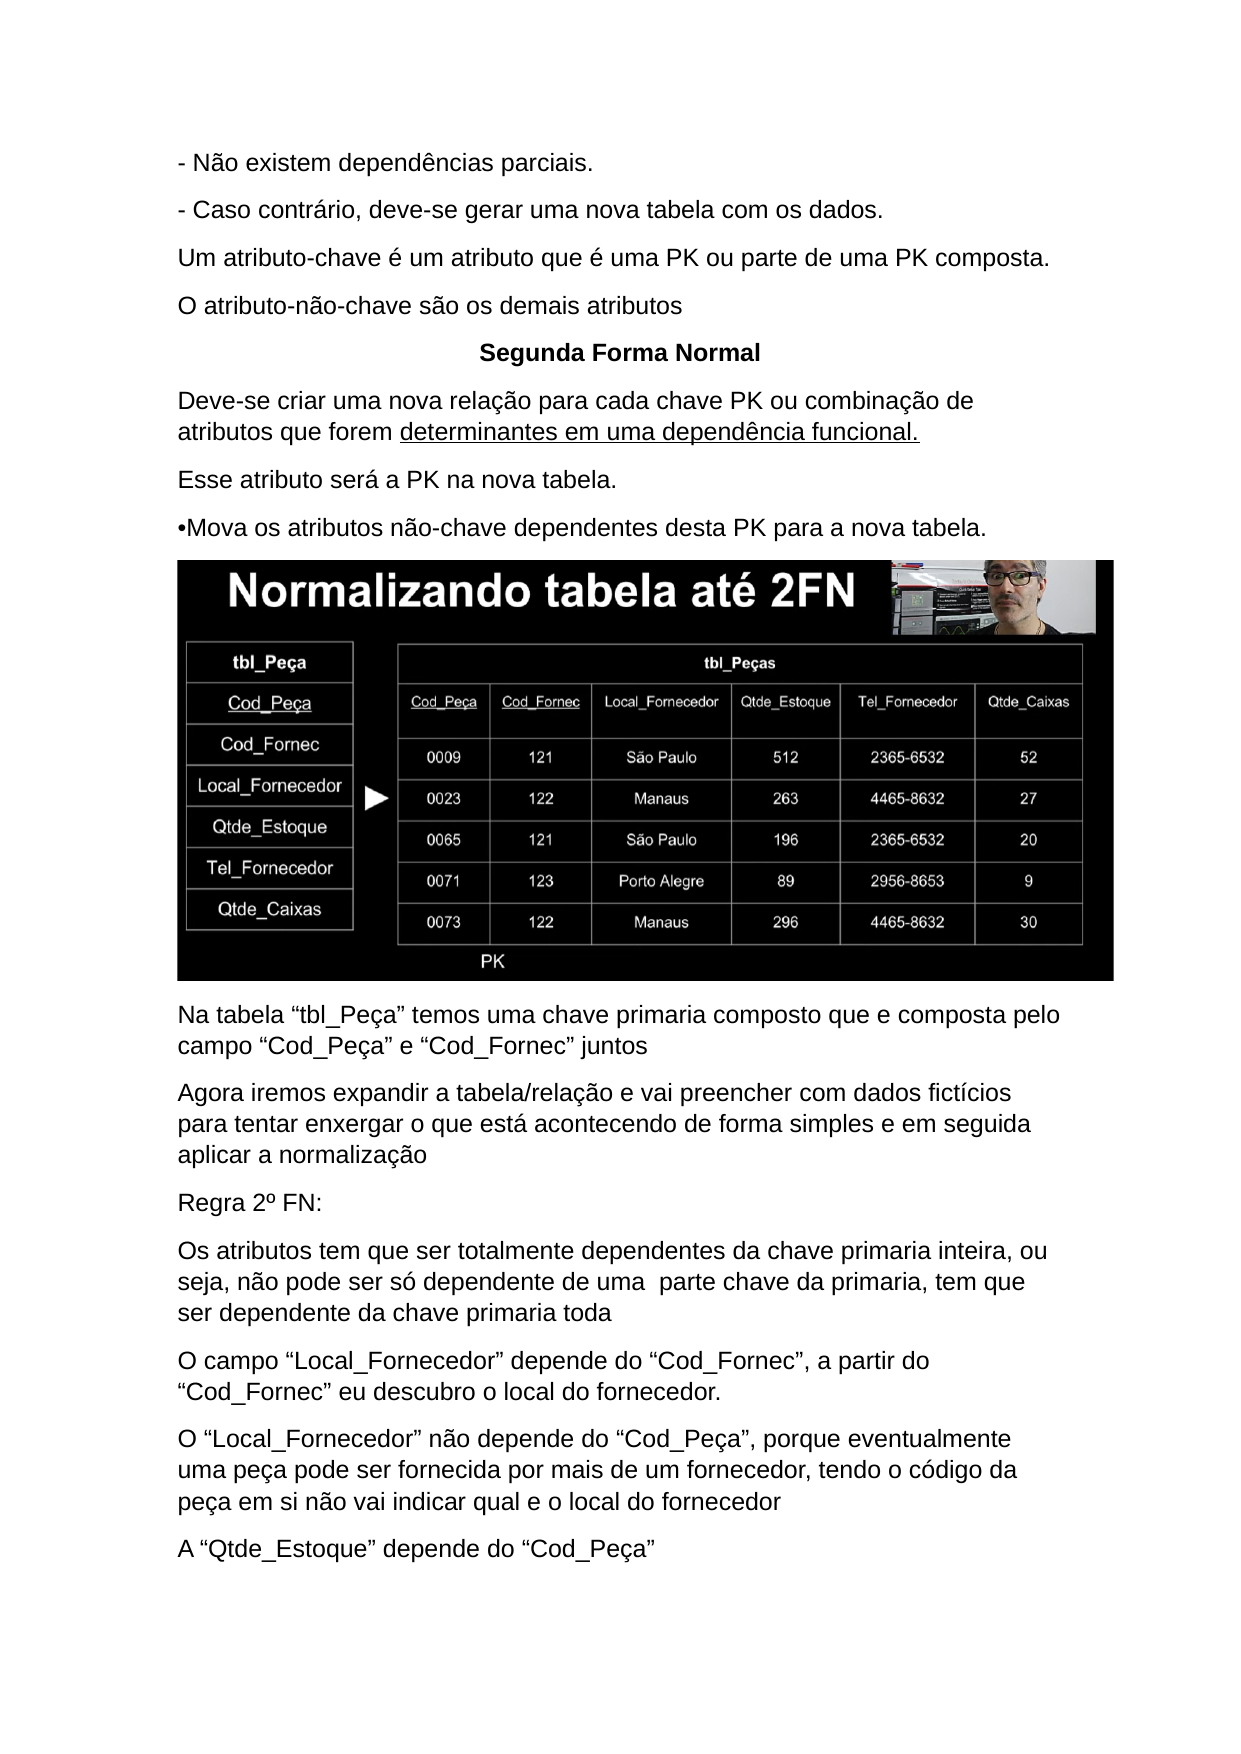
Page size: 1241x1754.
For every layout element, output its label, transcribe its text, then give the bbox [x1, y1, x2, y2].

text O “Local_Fornecedor” não depende do “Cod_Peça”, porque eventualmente uma peça pode ser fornecida por mais de um fornecedor, tendo o código da peça em si não vai indicar qual e o local do fornecedor [177, 1424, 1063, 1515]
text O atributo-não-chave são os demais atributos [177, 291, 1063, 319]
text Segunda Forma Normal [177, 338, 1063, 367]
text A “Qtde_Estoque” depende do “Cod_Peça” [177, 1534, 1063, 1563]
text - Caso contrário, deve-se gerar uma nova tabela com os dados. [177, 195, 1063, 224]
text Deve-se criar uma nova relação para cada chave PK ou combinação de atributos que forem determinantes em uma dependência funcional. [177, 386, 1063, 446]
text Na tabela “tbl_Peça” temos uma chave primaria composto que e composta pelo campo “Cod_Peça” e “Cod_Fornec” juntos [177, 1000, 1063, 1059]
text Esse atributo será a PK na nova tabela. [177, 465, 1063, 494]
picture [177, 560, 1114, 981]
text Regra 2º FN: [177, 1188, 1063, 1217]
text Os atributos tem que ser totalmente dependentes da chave primaria inteira, ou seja, não pode ser só dependente de uma parte chave da primaria, tem que ser dependente da chave primaria toda [177, 1236, 1063, 1327]
text - Não existem dependências parciais. [177, 148, 1063, 176]
text Agora iremos expandir a tabela/relação e vai preencher com dados fictícios para tentar enxergar o que está acontecendo de forma simples e em seguida aplicar a normalização [177, 1078, 1063, 1169]
text O campo “Local_Fornecedor” depende do “Cod_Fornec”, a partir do “Cod_Fornec” eu descubro o local do fornecedor. [177, 1346, 1063, 1406]
text Um atributo-chave é um atributo que é uma PK ou parte de uma PK composta. [177, 243, 1063, 272]
text •Mova os atributos não-chave dependentes desta PK para a nova tabela. [177, 513, 1063, 541]
